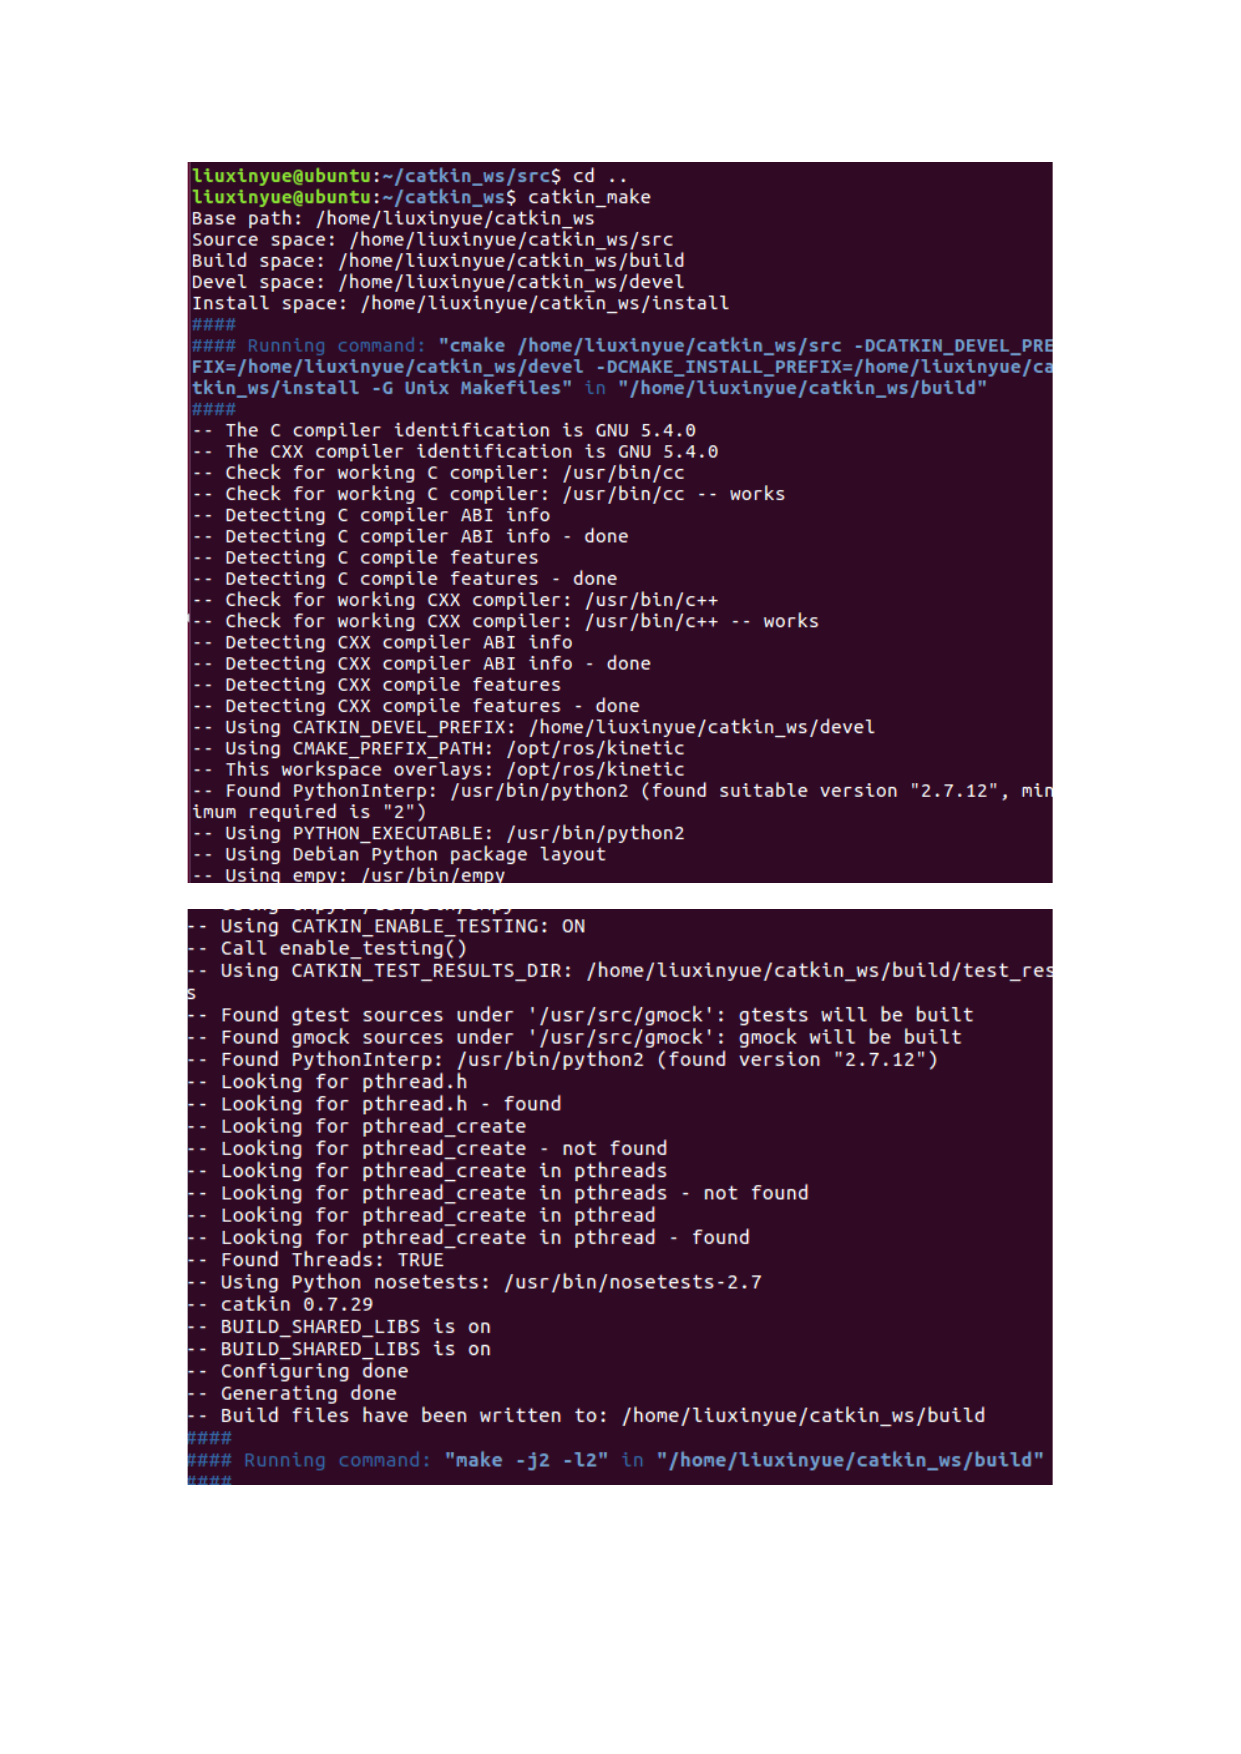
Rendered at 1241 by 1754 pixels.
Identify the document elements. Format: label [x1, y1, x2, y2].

picture [187, 162, 1053, 883]
picture [187, 909, 1053, 1485]
